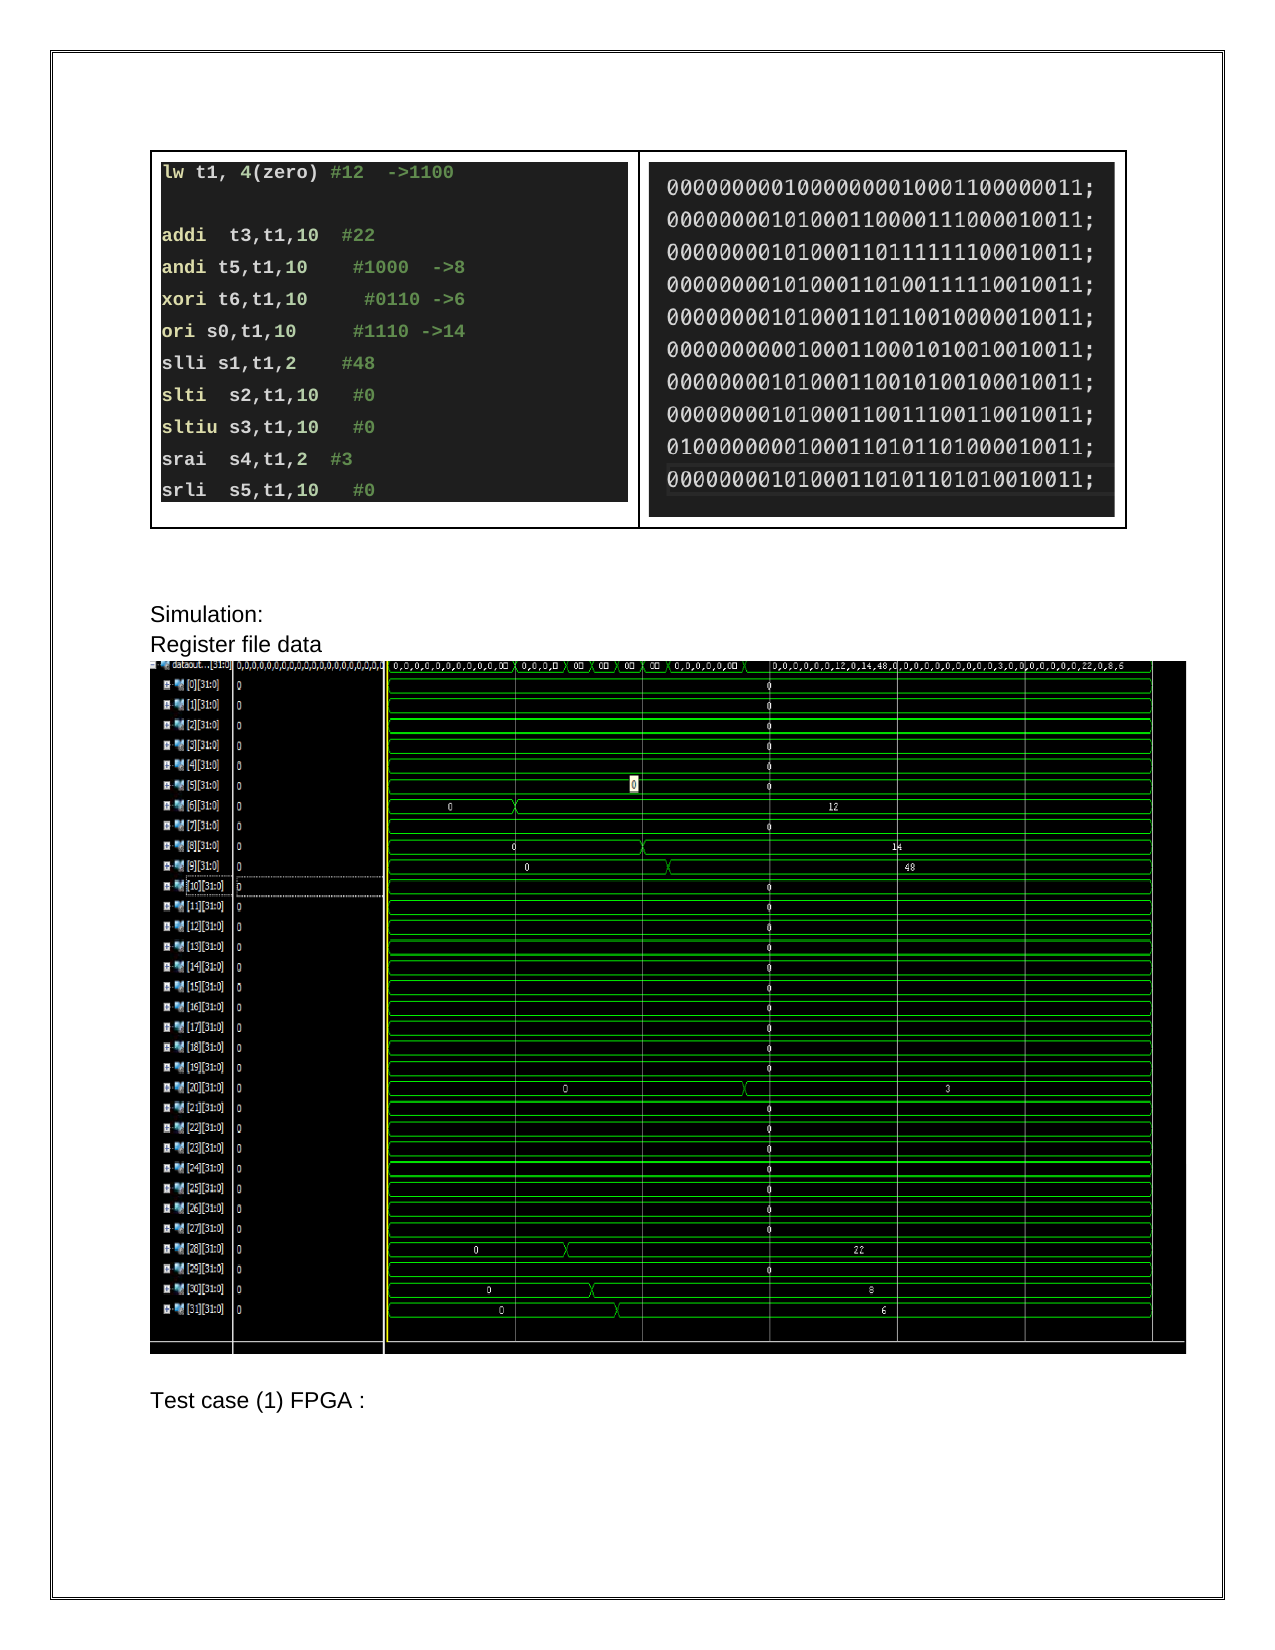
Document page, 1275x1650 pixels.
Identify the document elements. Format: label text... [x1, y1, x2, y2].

table_header [640, 152, 1125, 527]
picture [150, 661, 1187, 1354]
text Test case (1) FPGA : [150, 1387, 1125, 1414]
picture [648, 162, 1115, 517]
text Simulation: [150, 601, 1125, 627]
text Register file data [150, 631, 1125, 657]
table_header lw t1, 4(zero) #12 ->1100 addi t3,t1,10 #22 andi t5,t1,10 #1000 ->8 xori t6,t1,10 #0110 ->6 ori s0,t1,10 #1110 ->14 slli s1,t1,2 #48 slti s2,t1,10 #0 sltiu s3,t1,10 #0 srai s4,t1,2 #3 srli s5,t1,10 #0 [152, 152, 638, 527]
